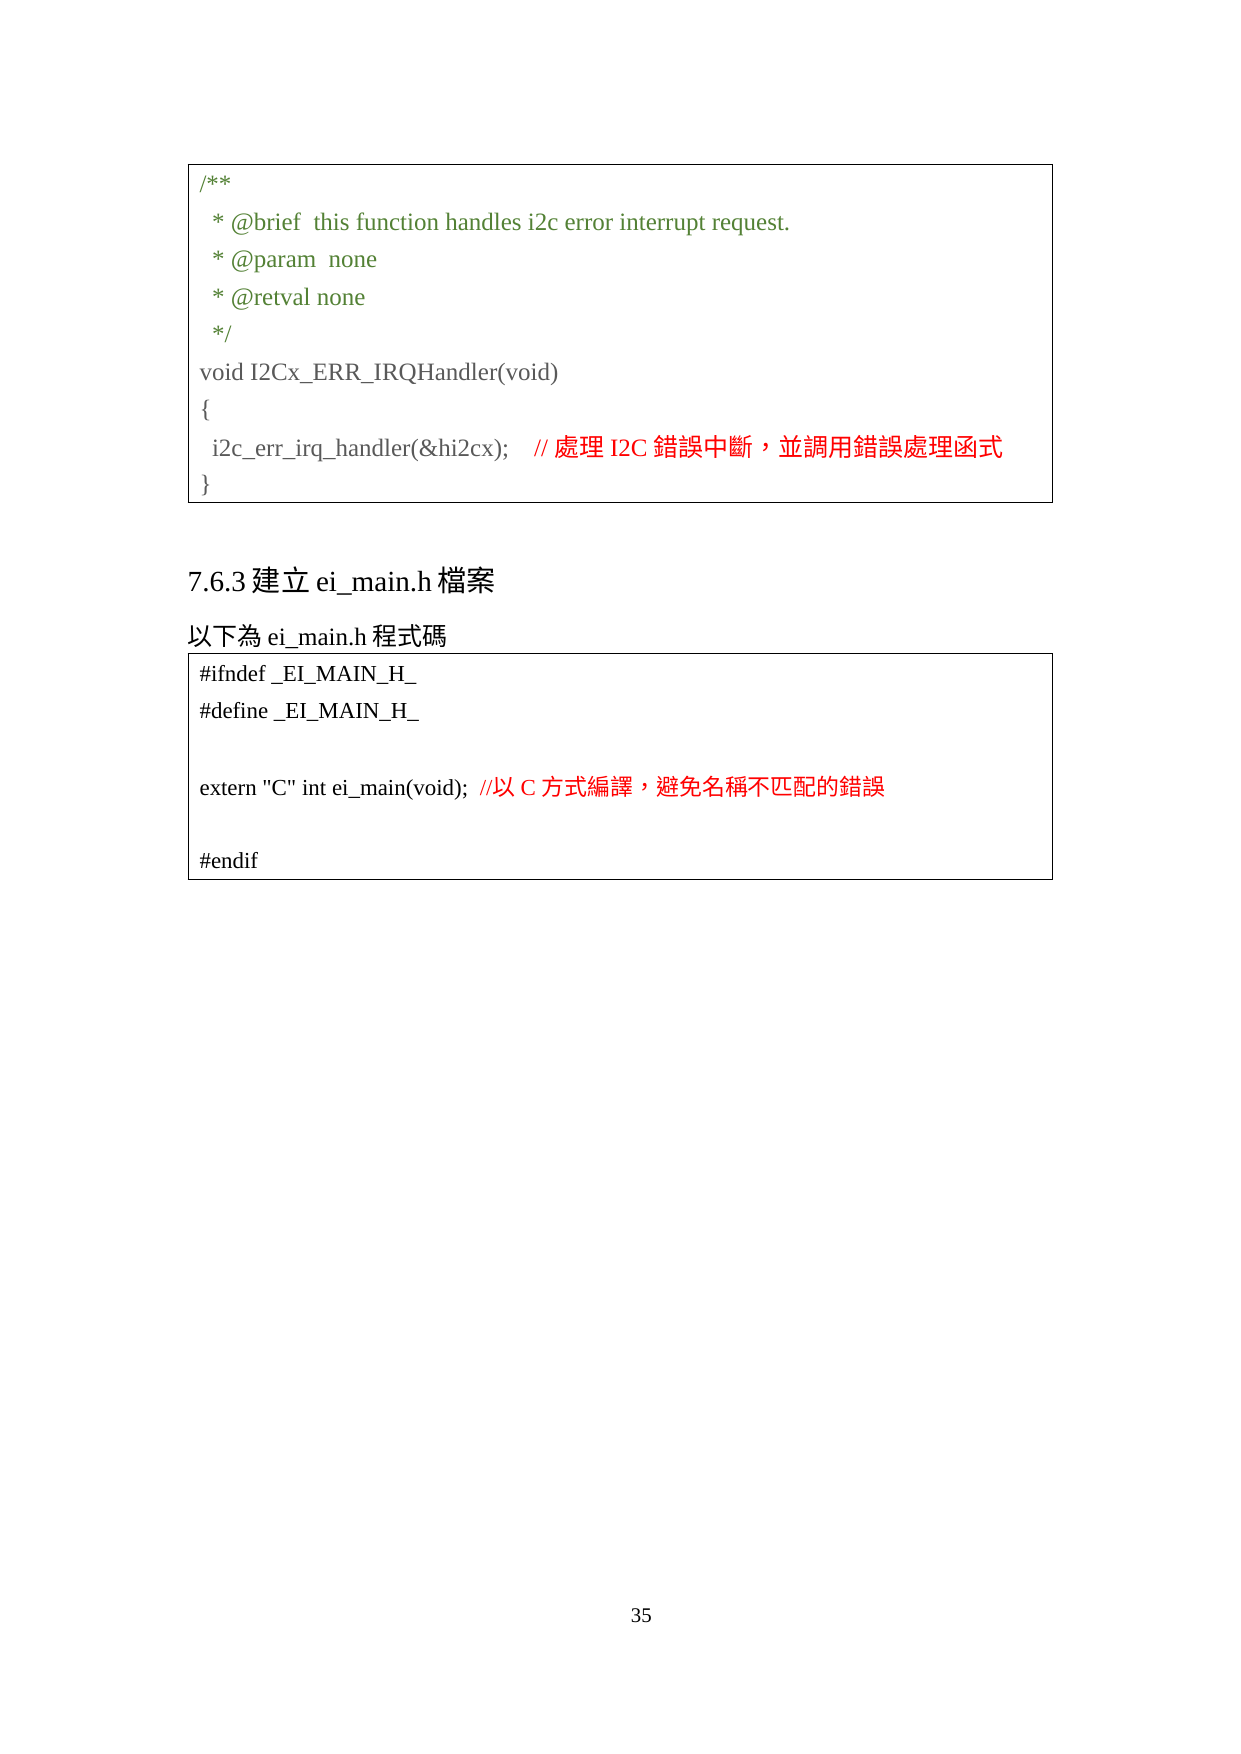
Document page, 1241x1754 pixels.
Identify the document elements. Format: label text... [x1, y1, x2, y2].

text 以下為ei_main.h程式碼 [187, 616, 1053, 653]
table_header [189, 165, 1052, 502]
text 7.6.3建立ei_main.h檔案 [187, 541, 1053, 616]
table_header #ifndef _EI_MAIN_H_ #define _EI_MAIN_H_ extern "C" int ei_main(void); //以 C 方式編譯，避免名稱不匹配的錯誤 #endif [189, 654, 1052, 879]
